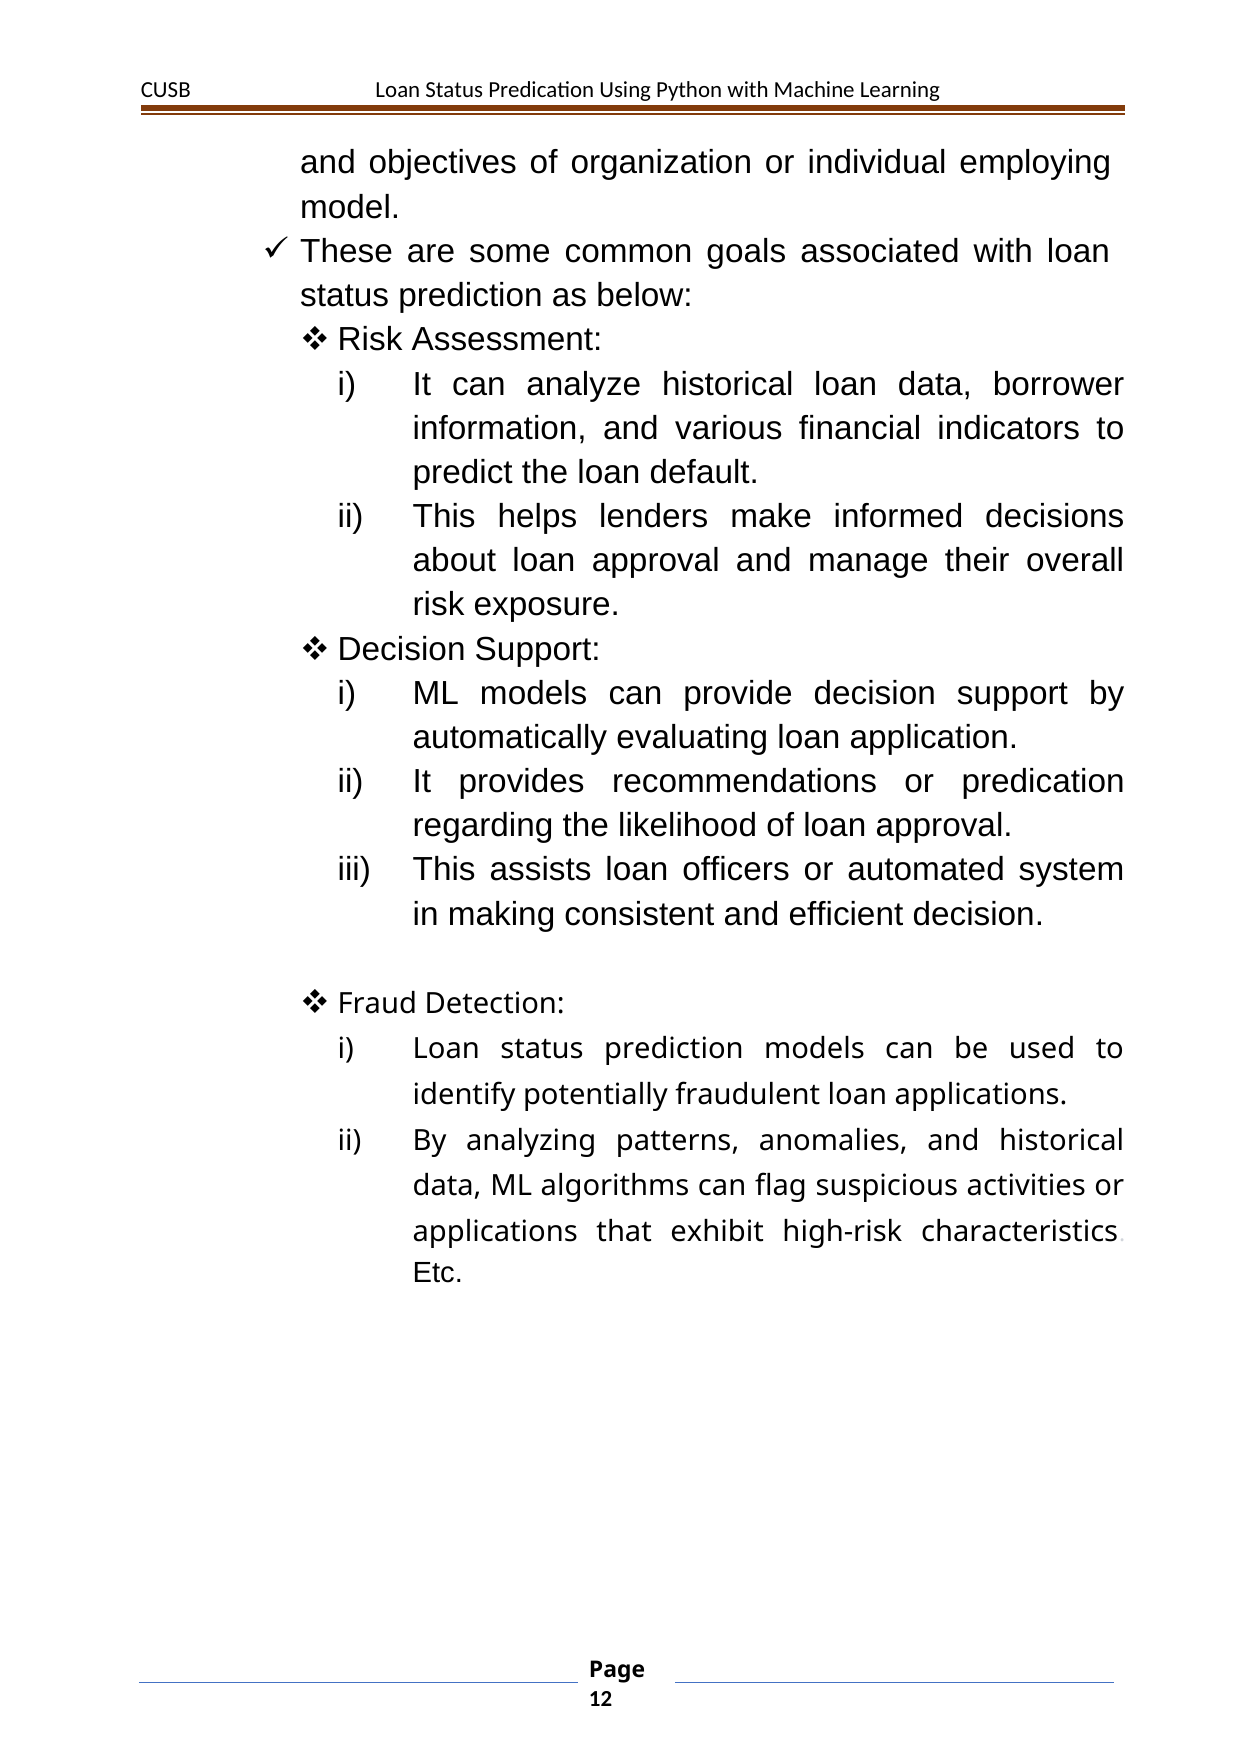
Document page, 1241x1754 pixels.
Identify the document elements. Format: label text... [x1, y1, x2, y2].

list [225, 142, 1125, 225]
list Loan status prediction models can be used to identify potentially fraudulent loan applications. [337, 1028, 1125, 1113]
list It provides recommendations or predication regarding the likelihood of loan approval. [337, 761, 1125, 844]
list It can analyze historical loan data, borrower information, and various financial indicators to predict the loan default. [337, 363, 1125, 490]
list ML models can provide decision support by automatically evaluating loan application. [337, 673, 1125, 755]
list Decision Support: [300, 628, 1125, 667]
list This helps lenders make informed decisions about loan approval and manage their overall risk exposure. [337, 496, 1125, 623]
list By analyzing patterns, anomalies, and historical data, ML algorithms can flag suspicious activities or applications that exhibit high-risk characteristics. Etc. [337, 1119, 1125, 1288]
list These are some common goals associated with loan status prediction as below: [225, 231, 1125, 313]
list Fraud Detection: [300, 982, 1125, 1022]
list Risk Assessment: [300, 319, 1125, 358]
list This assists loan officers or automated system in making consistent and efficient decision. [337, 849, 1125, 932]
